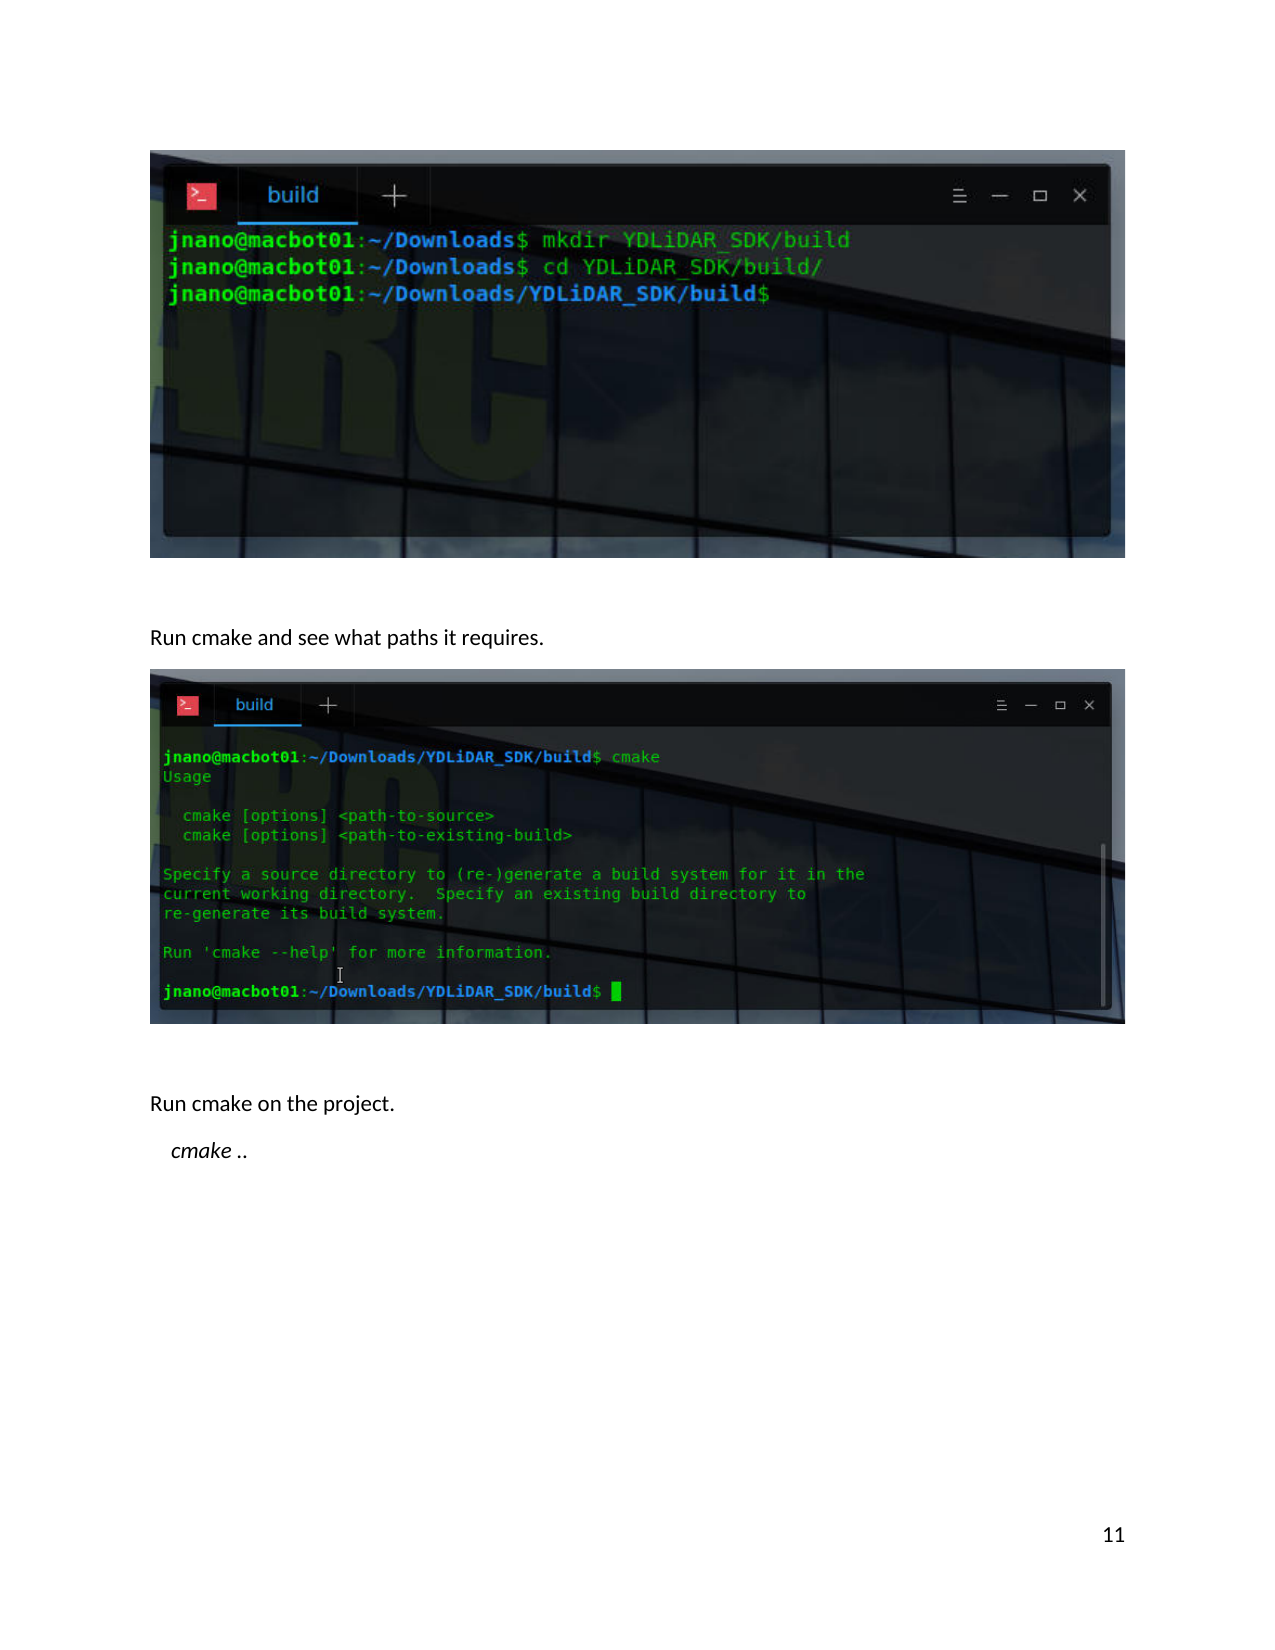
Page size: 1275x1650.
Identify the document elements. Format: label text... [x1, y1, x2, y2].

text Run cmake on the project. [150, 1089, 1125, 1117]
text Run cmake and see what paths it requires. [150, 623, 1125, 651]
picture [150, 669, 1125, 1024]
picture [150, 150, 1125, 558]
text cmake .. [150, 1136, 1125, 1164]
